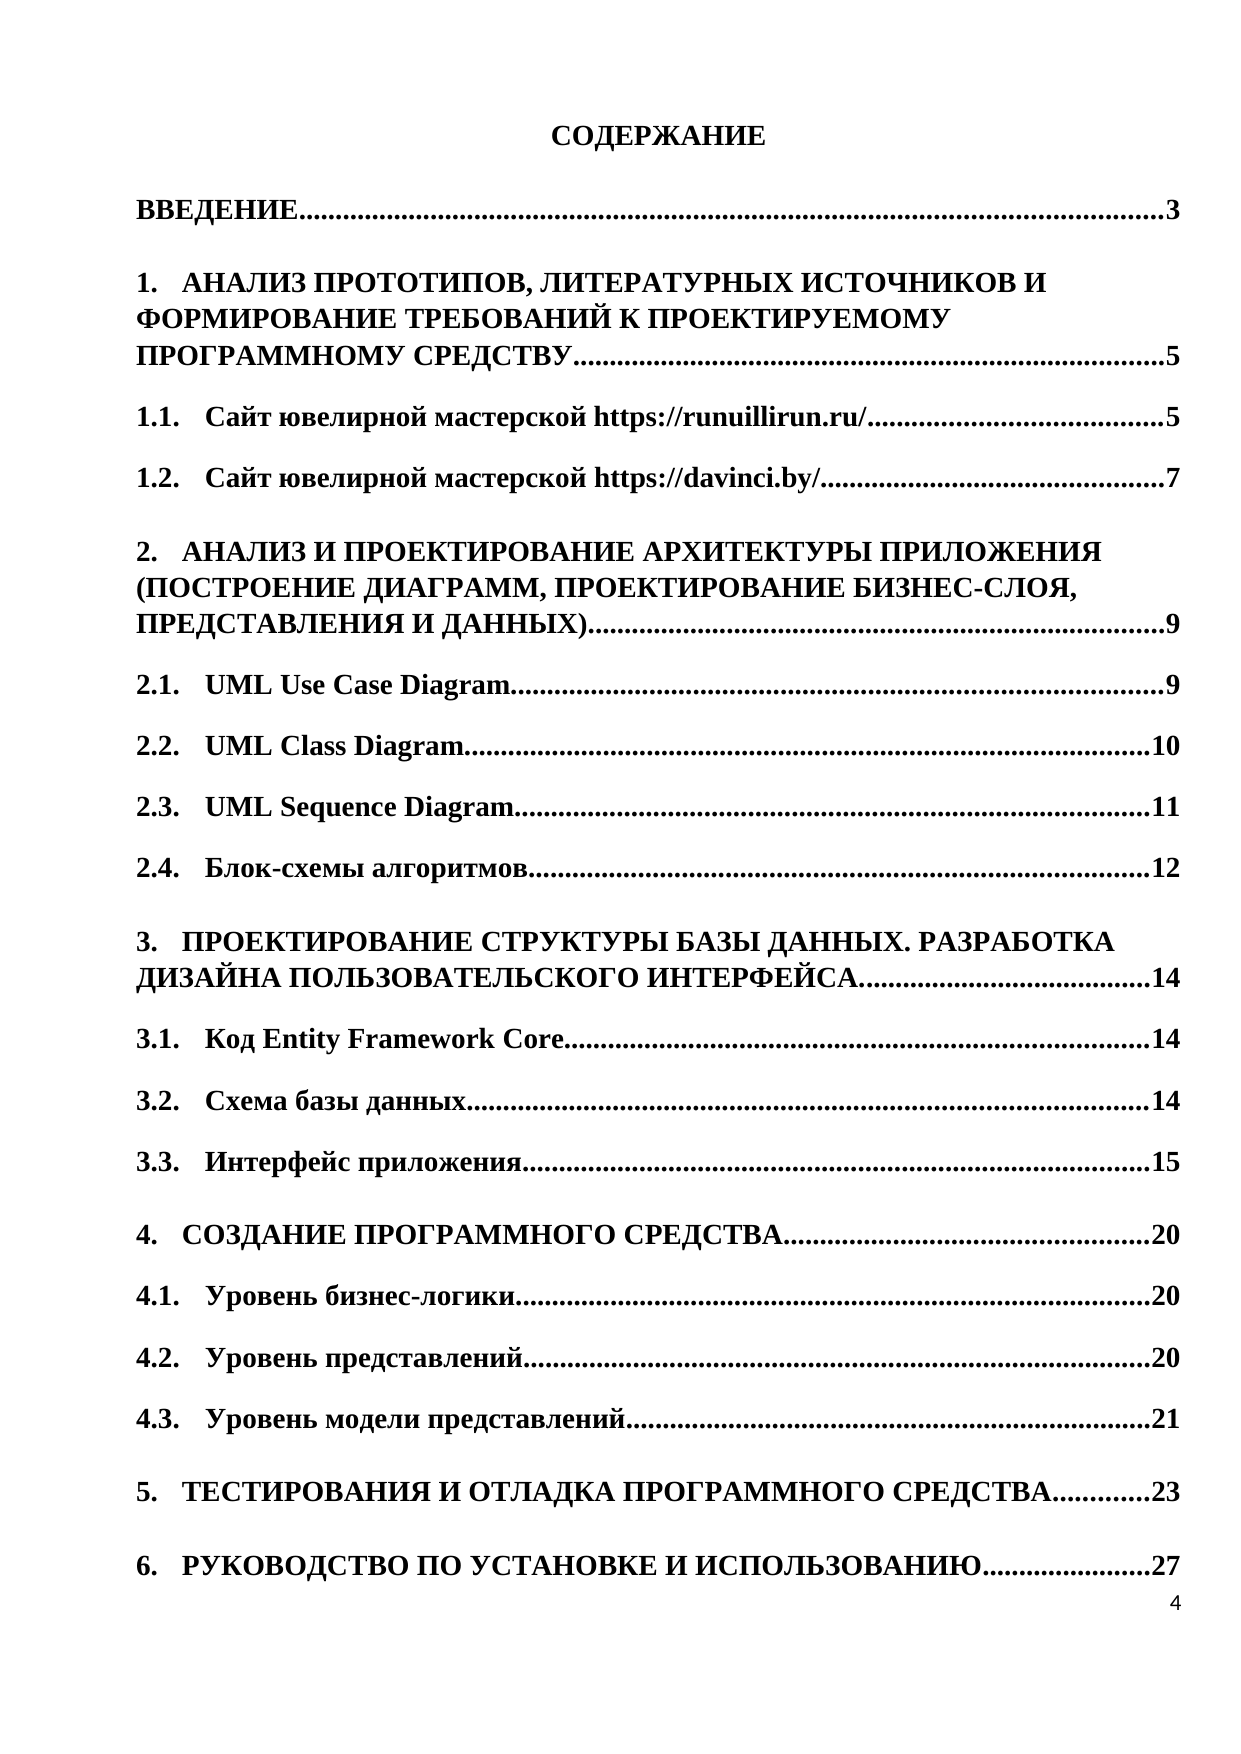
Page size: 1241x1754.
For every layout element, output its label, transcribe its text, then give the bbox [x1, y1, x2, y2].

text 6. Руководство по установке и использованию 27 [136, 1548, 1181, 1582]
text 4.2. Уровень представлений 20 [136, 1340, 1181, 1373]
text 2.4. Блок-схемы алгоритмов 12 [136, 851, 1181, 884]
text Введение 3 [136, 192, 1181, 225]
text 2.3. UML Sequence Diagram 11 [136, 789, 1181, 823]
text 2.2. UML Class Diagram 10 [136, 728, 1181, 762]
text 5. Тестирования и отладка программного средства 23 [136, 1474, 1181, 1508]
text 4.3. Уровень модели представлений 21 [136, 1401, 1181, 1434]
text 3.1. Код Entity Framework Core 14 [136, 1021, 1181, 1055]
text 4. Создание программного средства 20 [136, 1217, 1181, 1251]
text Cодержание [136, 118, 1181, 152]
text 3.3. Интерфейс приложения 15 [136, 1144, 1181, 1177]
text 4.1. Уровень бизнес-логики 20 [136, 1278, 1181, 1312]
text 3.2. Схема базы данных 14 [136, 1083, 1181, 1116]
text 2.1. UML Use Case Diagram 9 [136, 667, 1181, 701]
text 2. Анализ и проектирование архитектуры приложения (построение диаграмм, проектирование бизнес-слоя, представления и данных) 9 [136, 534, 1181, 639]
text 1.2. Сайт ювелирной мастерской https://davinci.by/ 7 [136, 460, 1181, 493]
text 1. Анализ прототипов, литературных источников и формирование требований к проектируемому программному средству 5 [136, 265, 1181, 371]
text 1.1. Сайт ювелирной мастерской https://runuillirun.ru/ 5 [136, 399, 1181, 432]
text 3. Проектирование структуры базы данных. Разработка дизайна пользовательского интерфейса. 14 [136, 924, 1181, 994]
